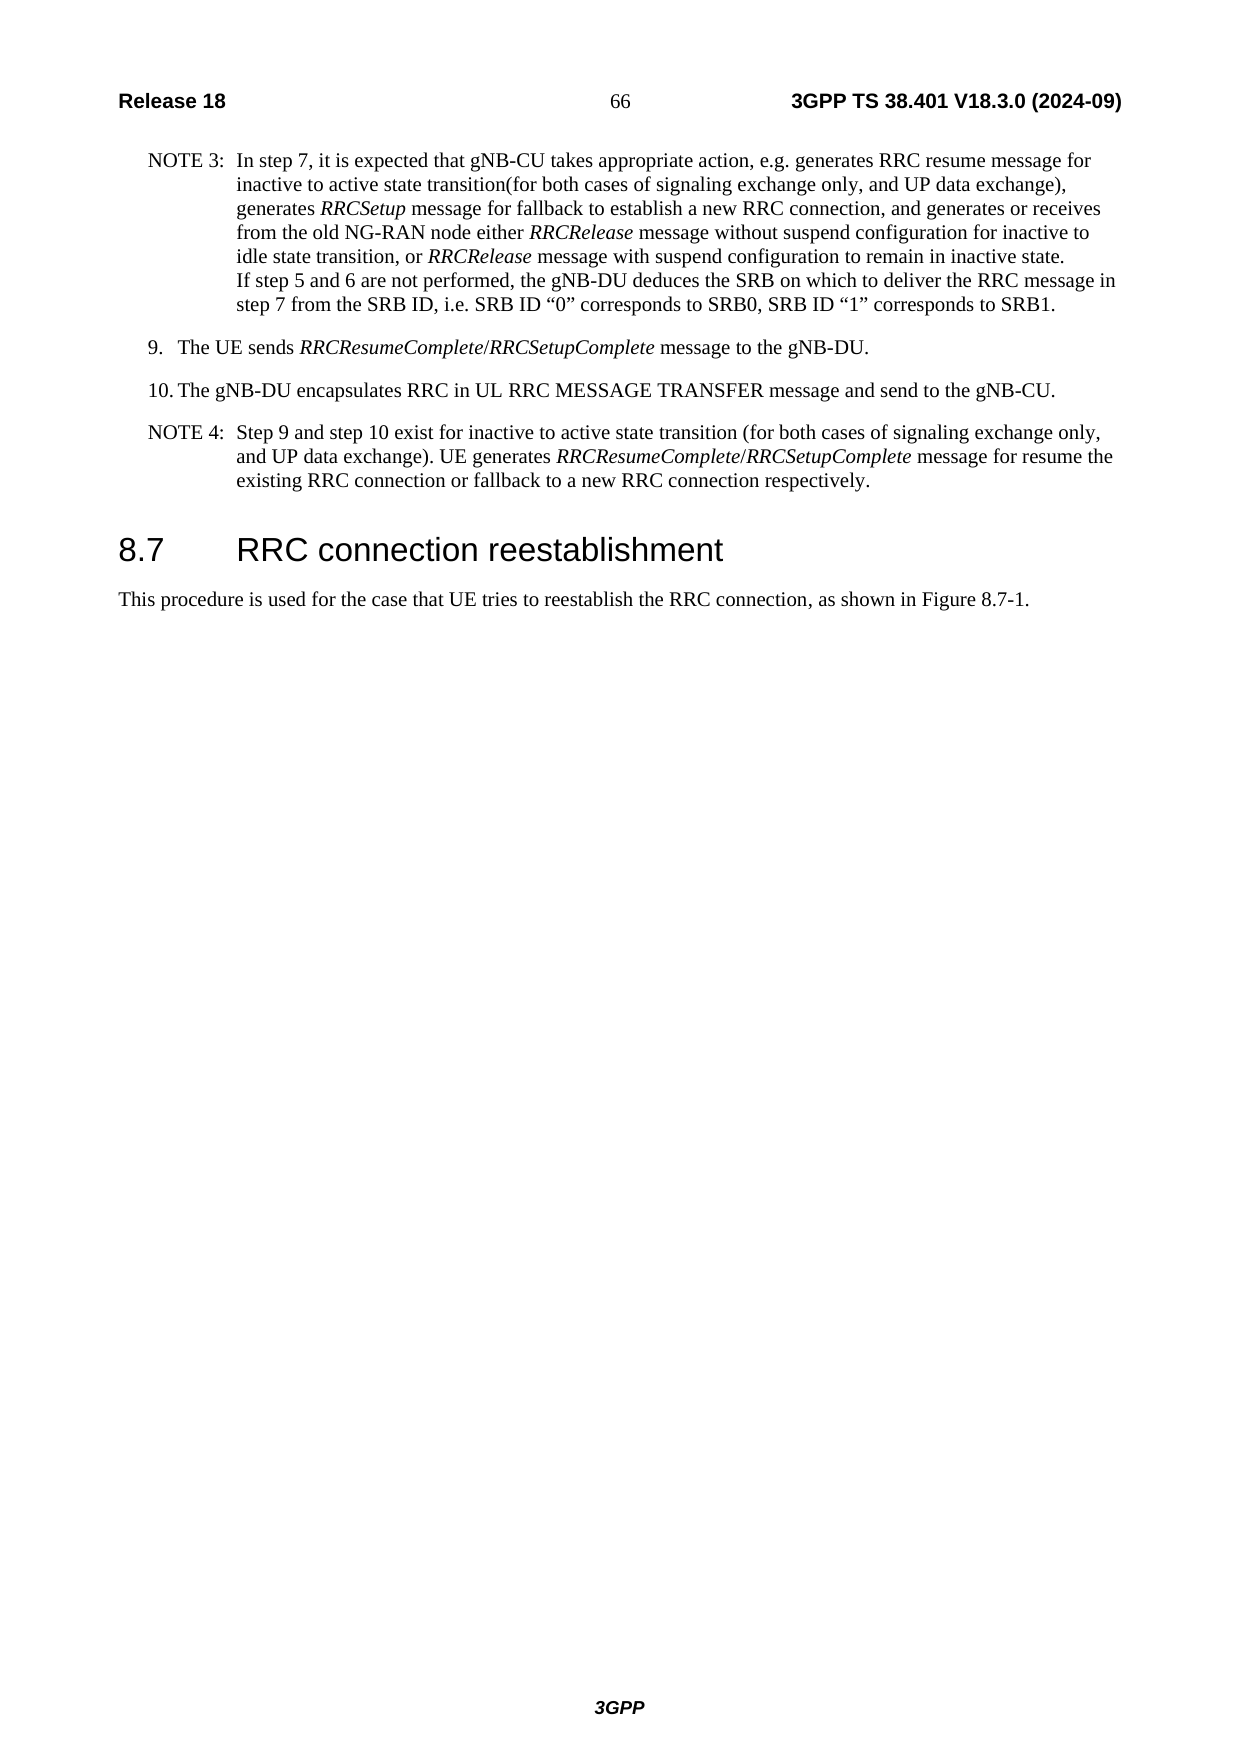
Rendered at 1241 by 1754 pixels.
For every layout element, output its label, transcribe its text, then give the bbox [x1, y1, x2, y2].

text NOTE 4: Step 9 and step 10 exist for inactive to active state transition (for both cases of signaling exchange only, and UP data exchange). UE generates RRCResumeComplete/RRCSetupComplete message for resume the existing RRC connection or fallback to a new RRC connection respectively. [148, 420, 1122, 492]
text 10. The gNB-DU encapsulates RRC in UL RRC MESSAGE TRANSFER message and send to the gNB-CU. [148, 377, 1122, 402]
text 9. The UE sends RRCResumeComplete/RRCSetupComplete message to the gNB-DU. [148, 335, 1122, 359]
text This procedure is used for the case that UE tries to reestablish the RRC connection, as shown in Figure 8.7-1. [118, 587, 1122, 611]
subtitle 8.7 RRC connection reestablishment [118, 530, 1122, 568]
text NOTE 3: In step 7, it is expected that gNB-CU takes appropriate action, e.g. generates RRC resume message for inactive to active state transition(for both cases of signaling exchange only, and UP data exchange), generates RRCSetup message for fallback to establish a new RRC connection, and generates or receives from the old NG-RAN node either RRCRelease message without suspend configuration for inactive to idle state transition, or RRCRelease message with suspend configuration to remain in inactive state. If step 5 and 6 are not performed, the gNB-DU deduces the SRB on which to deliver the RRC message in step 7 from the SRB ID, i.e. SRB ID “0” corresponds to SRB0, SRB ID “1” corresponds to SRB1. [148, 147, 1122, 316]
